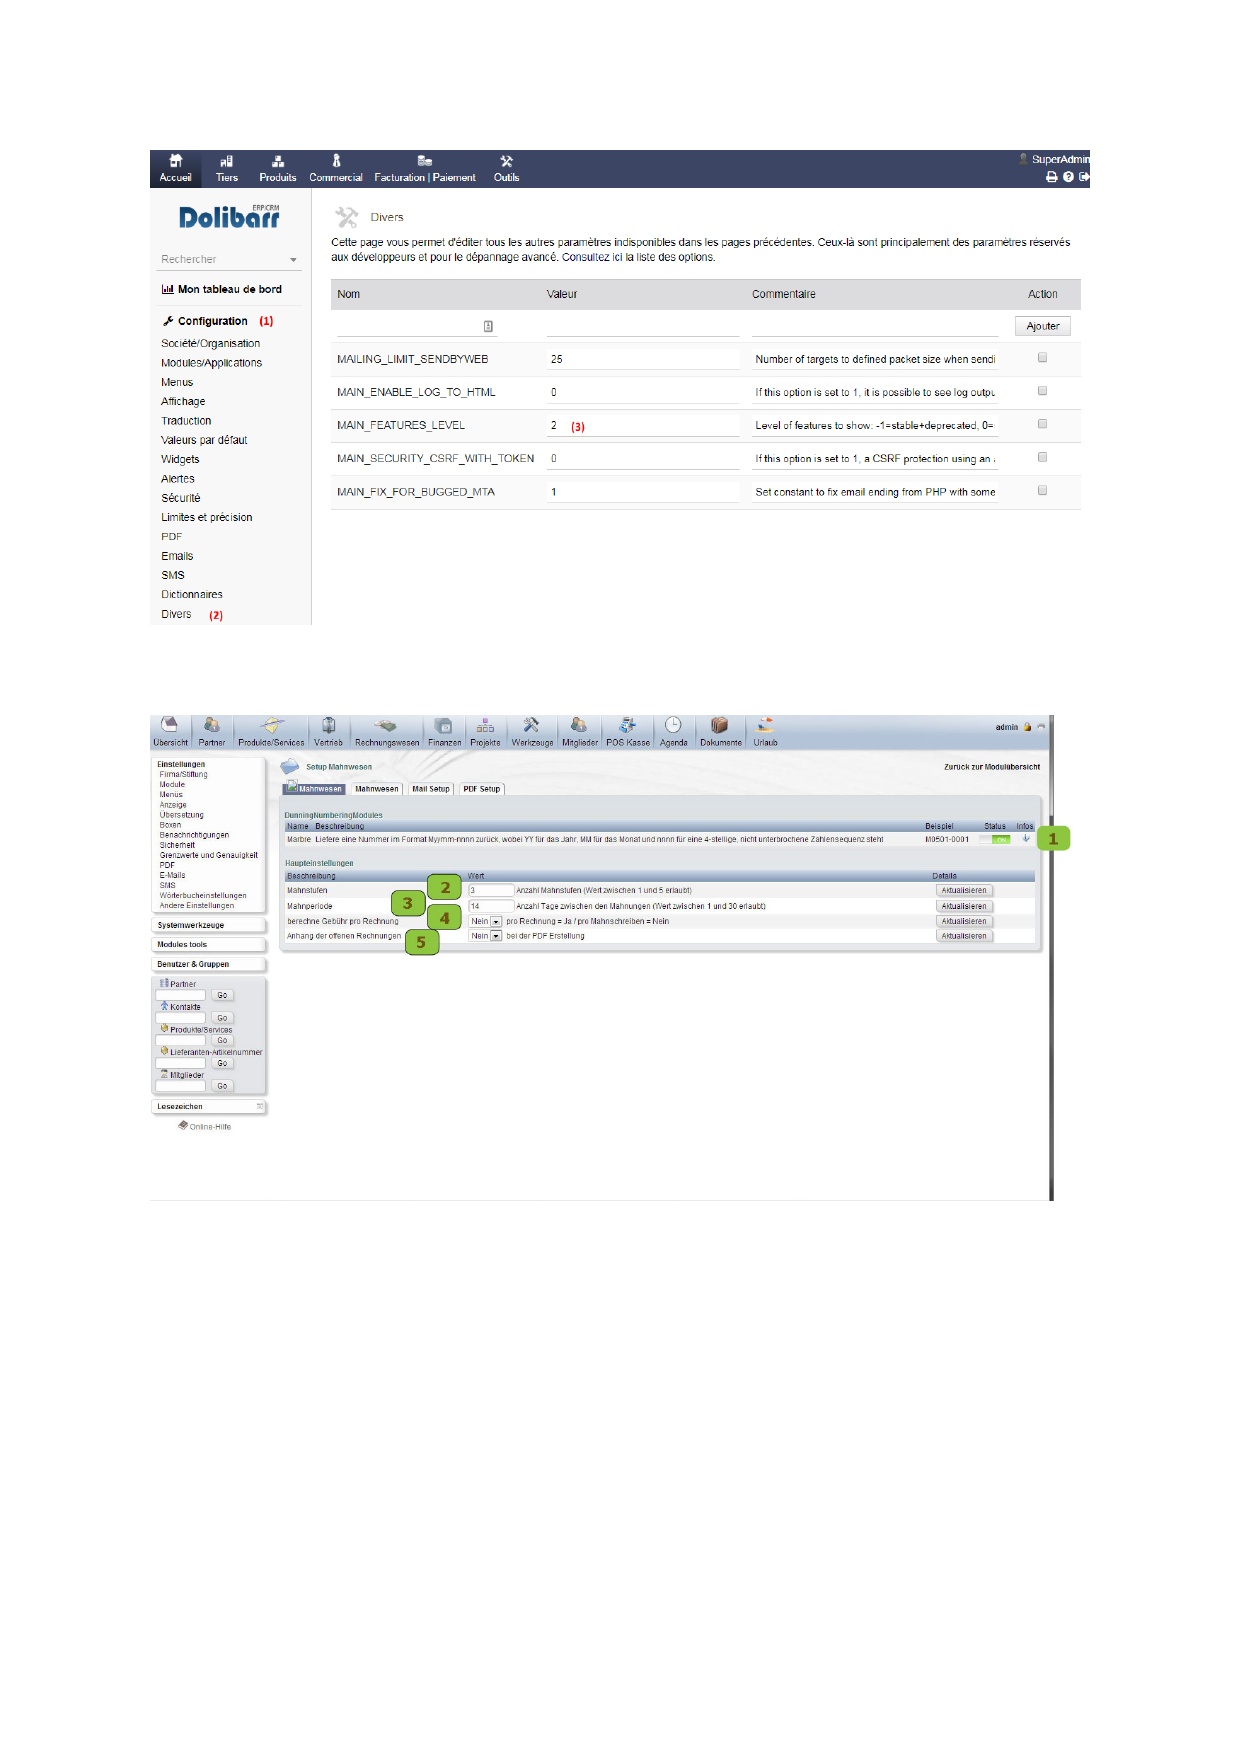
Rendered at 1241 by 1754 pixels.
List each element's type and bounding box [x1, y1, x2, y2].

picture [150, 150, 1090, 625]
picture [150, 715, 1089, 1201]
